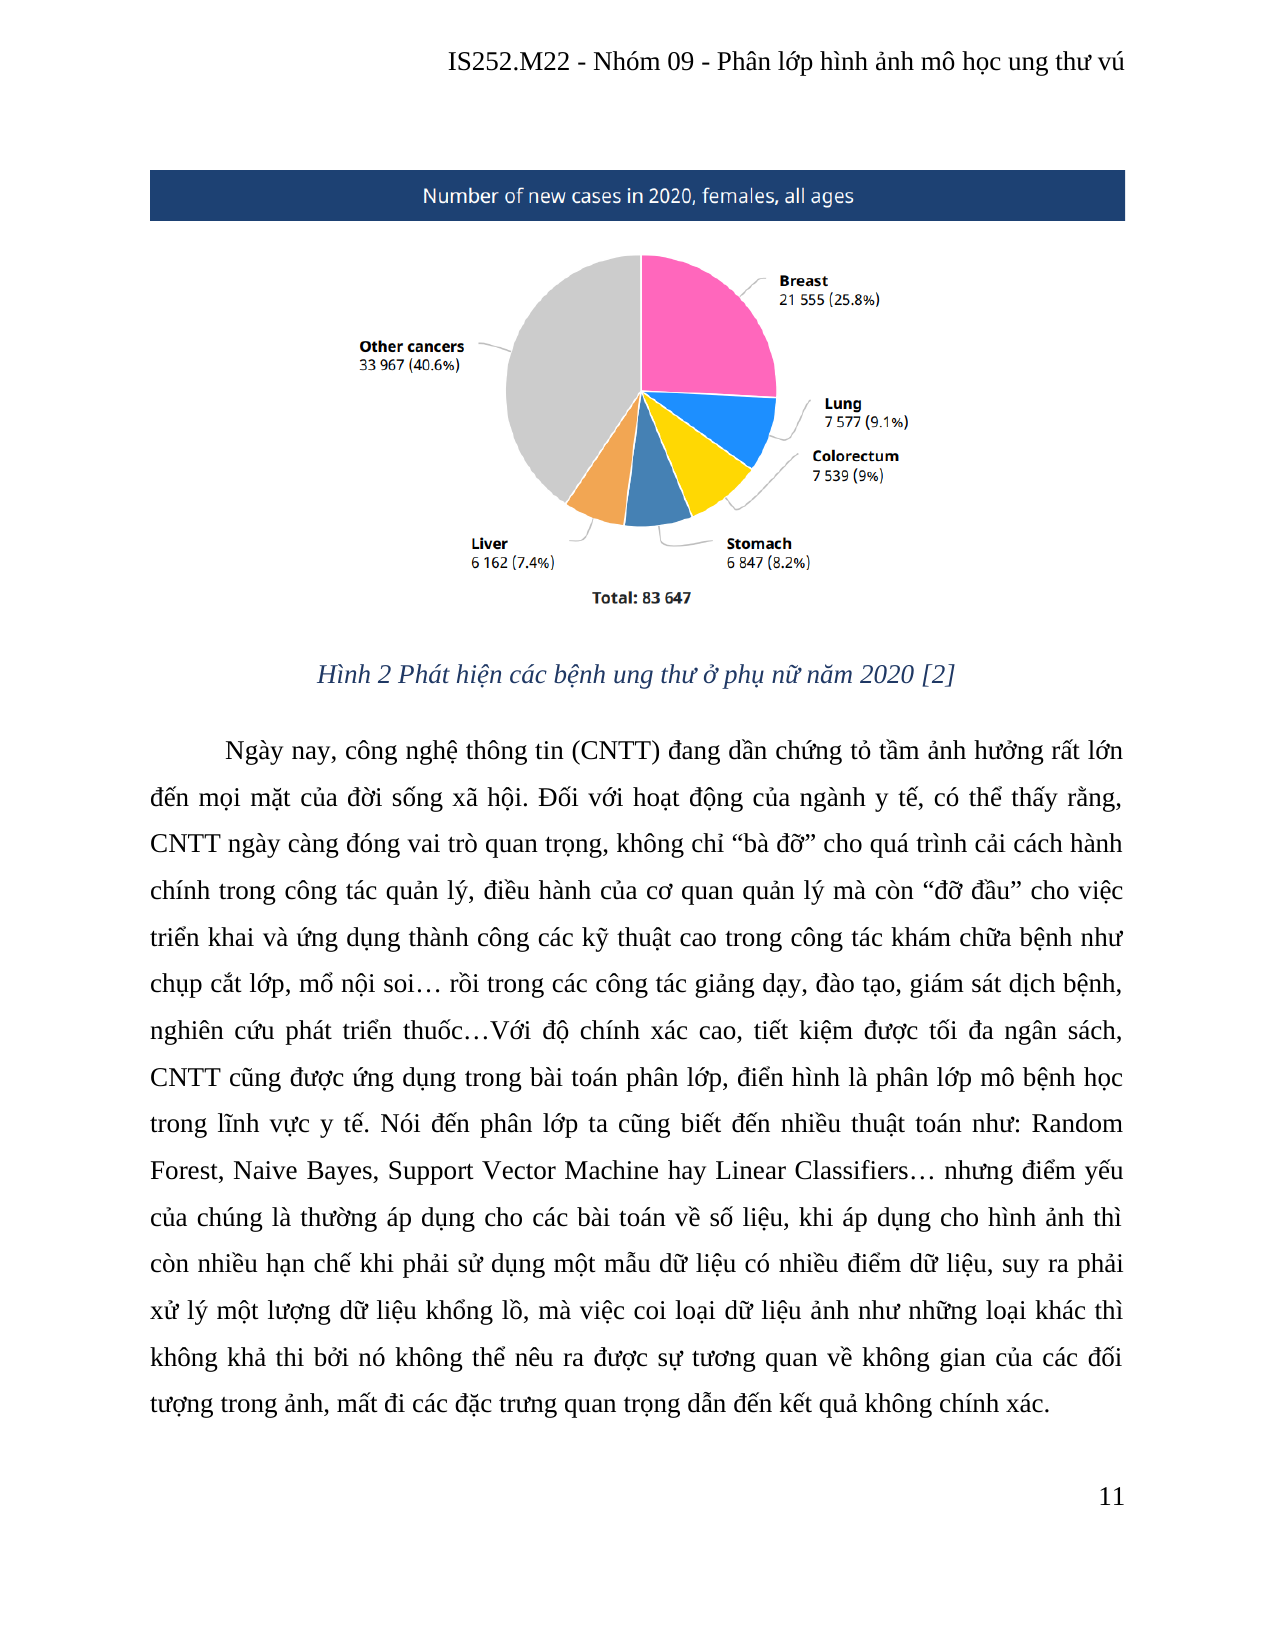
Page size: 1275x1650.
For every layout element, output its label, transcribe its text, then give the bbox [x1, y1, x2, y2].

text Hình 2 Phát hiện các bệnh ung thư ở phụ nữ năm 2020 [150, 658, 1125, 689]
picture [150, 170, 1125, 615]
text Ngày nay, công nghệ thông tin (CNTT) đang dần chứng tỏ tầm ảnh hưởng rất lớn đến mọi mặt của đời sống xã hội. Đối với hoạt động của ngành y tế, có thể thấy rằng, CNTT ngày càng đóng vai trò quan trọng, không chỉ “bà đỡ” cho quá trình cải cách hành chính trong công tác quản lý, điều hành của cơ quan quản lý mà còn “đỡ đầu” cho việc triển khai và ứng dụng thành công các kỹ thuật cao trong công tác khám chữa bệnh như chụp cắt lớp, mổ nội soi… rồi trong các công tác giảng dạy, đào tạo, giám sát dịch bệnh, nghiên cứu phát triển thuốc…Với độ chính xác cao, tiết kiệm được tối đa ngân sách, CNTT cũng được ứng dụng trong bài toán phân lớp, điển hình là phân lớp mô bệnh học trong lĩnh vực y tế. Nói đến phân lớp ta cũng biết đến nhiều thuật toán như: Random Forest, Naive Bayes, Support Vector Machine hay Linear Classifiers… nhưng điểm yếu của chúng là thường áp dụng cho các bài toán về số liệu, khi áp dụng cho hình ảnh thì còn nhiều hạn chế khi phải sử dụng một mẫu dữ liệu có nhiều điểm dữ liệu, suy ra phải xử lý một lượng dữ liệu khổng lồ, mà việc coi loại dữ liệu ảnh như những loại khác thì không khả thi bởi nó không thể nêu ra được sự tương quan về không gian của các đối tượng trong ảnh, mất đi các đặc trưng quan trọng dẫn đến kết quả không chính xác. [150, 734, 1125, 1419]
